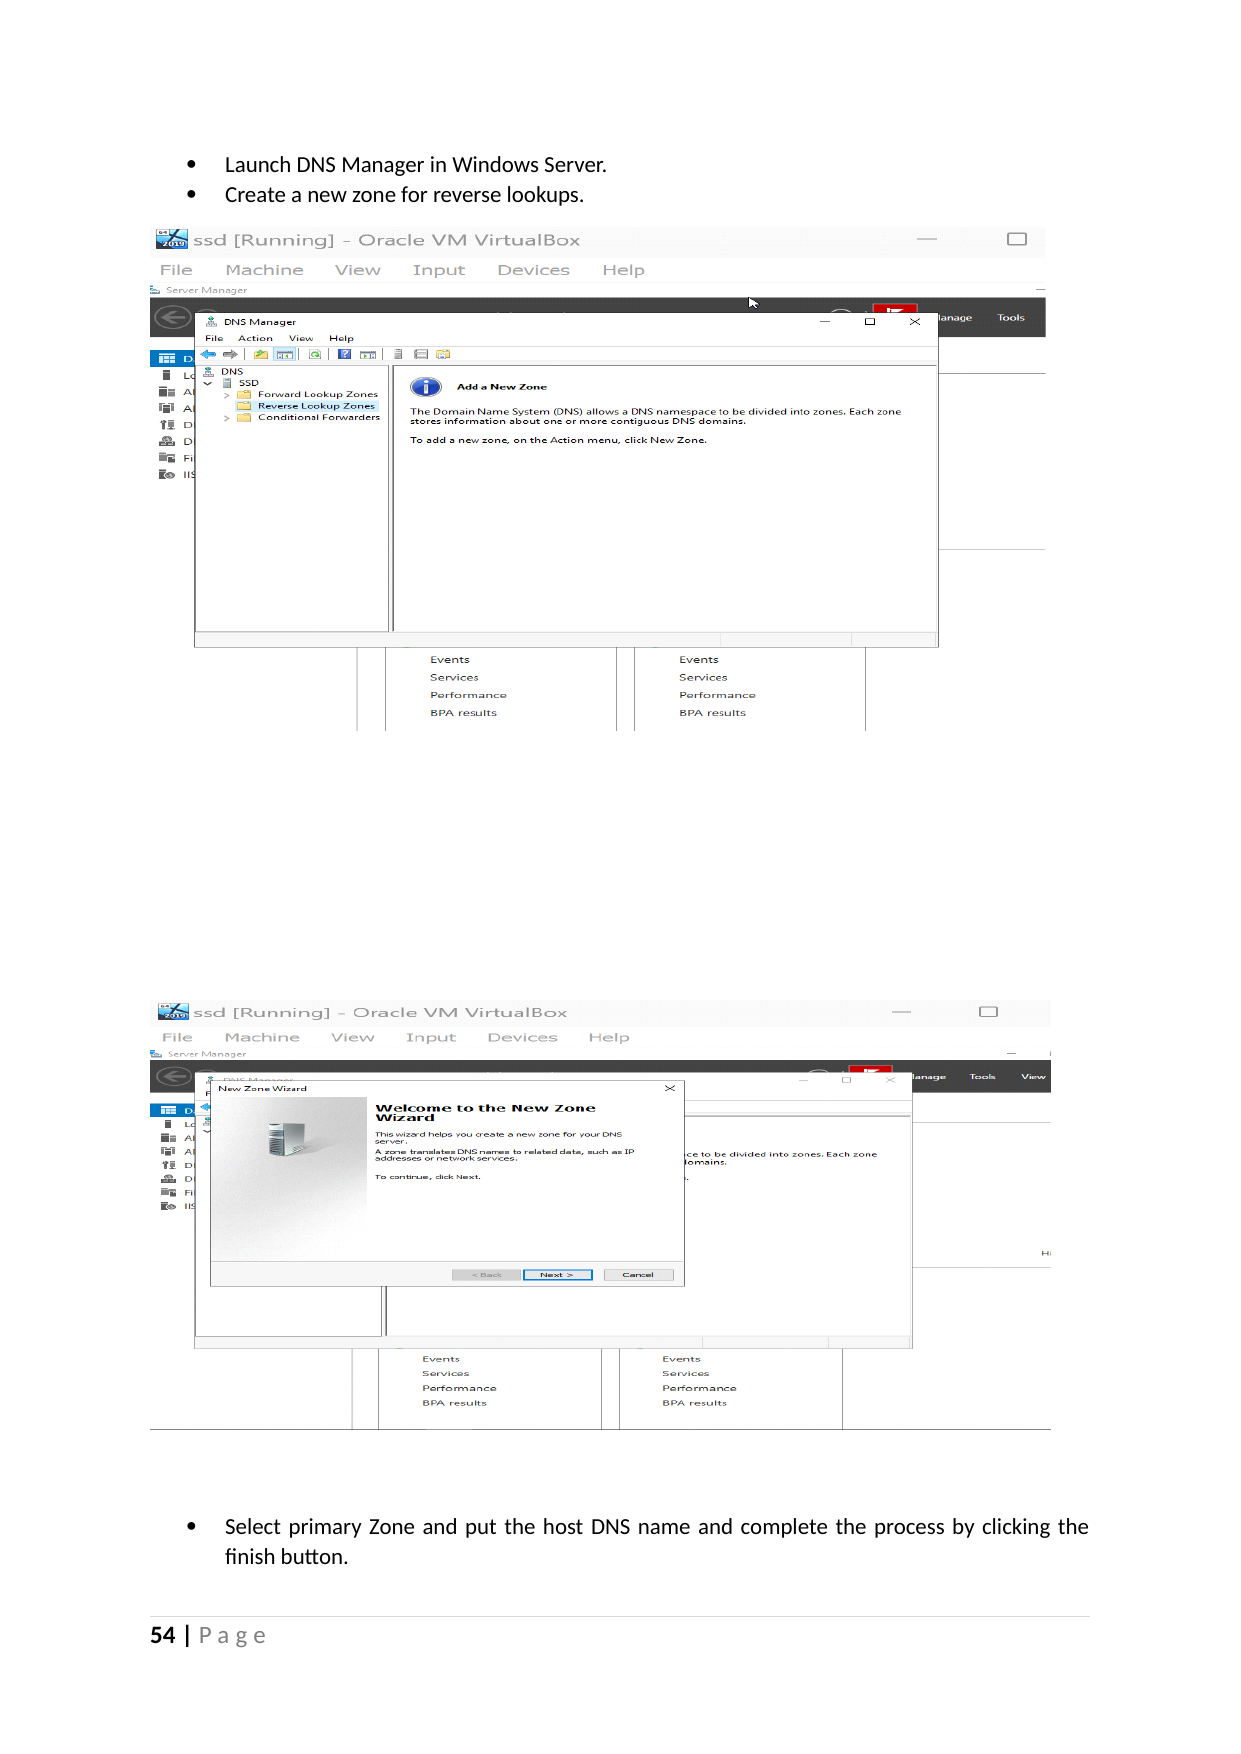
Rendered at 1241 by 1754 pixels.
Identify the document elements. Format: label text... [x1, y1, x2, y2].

list Select primary Zone and put the host DNS name and complete the process by clicking the finish button. [187, 1512, 1090, 1570]
list Create a new zone for reverse lookups. [187, 180, 1090, 208]
picture [150, 227, 1046, 731]
list Launch DNS Manager in Windows Server. [187, 150, 1090, 178]
picture [150, 1000, 1051, 1430]
